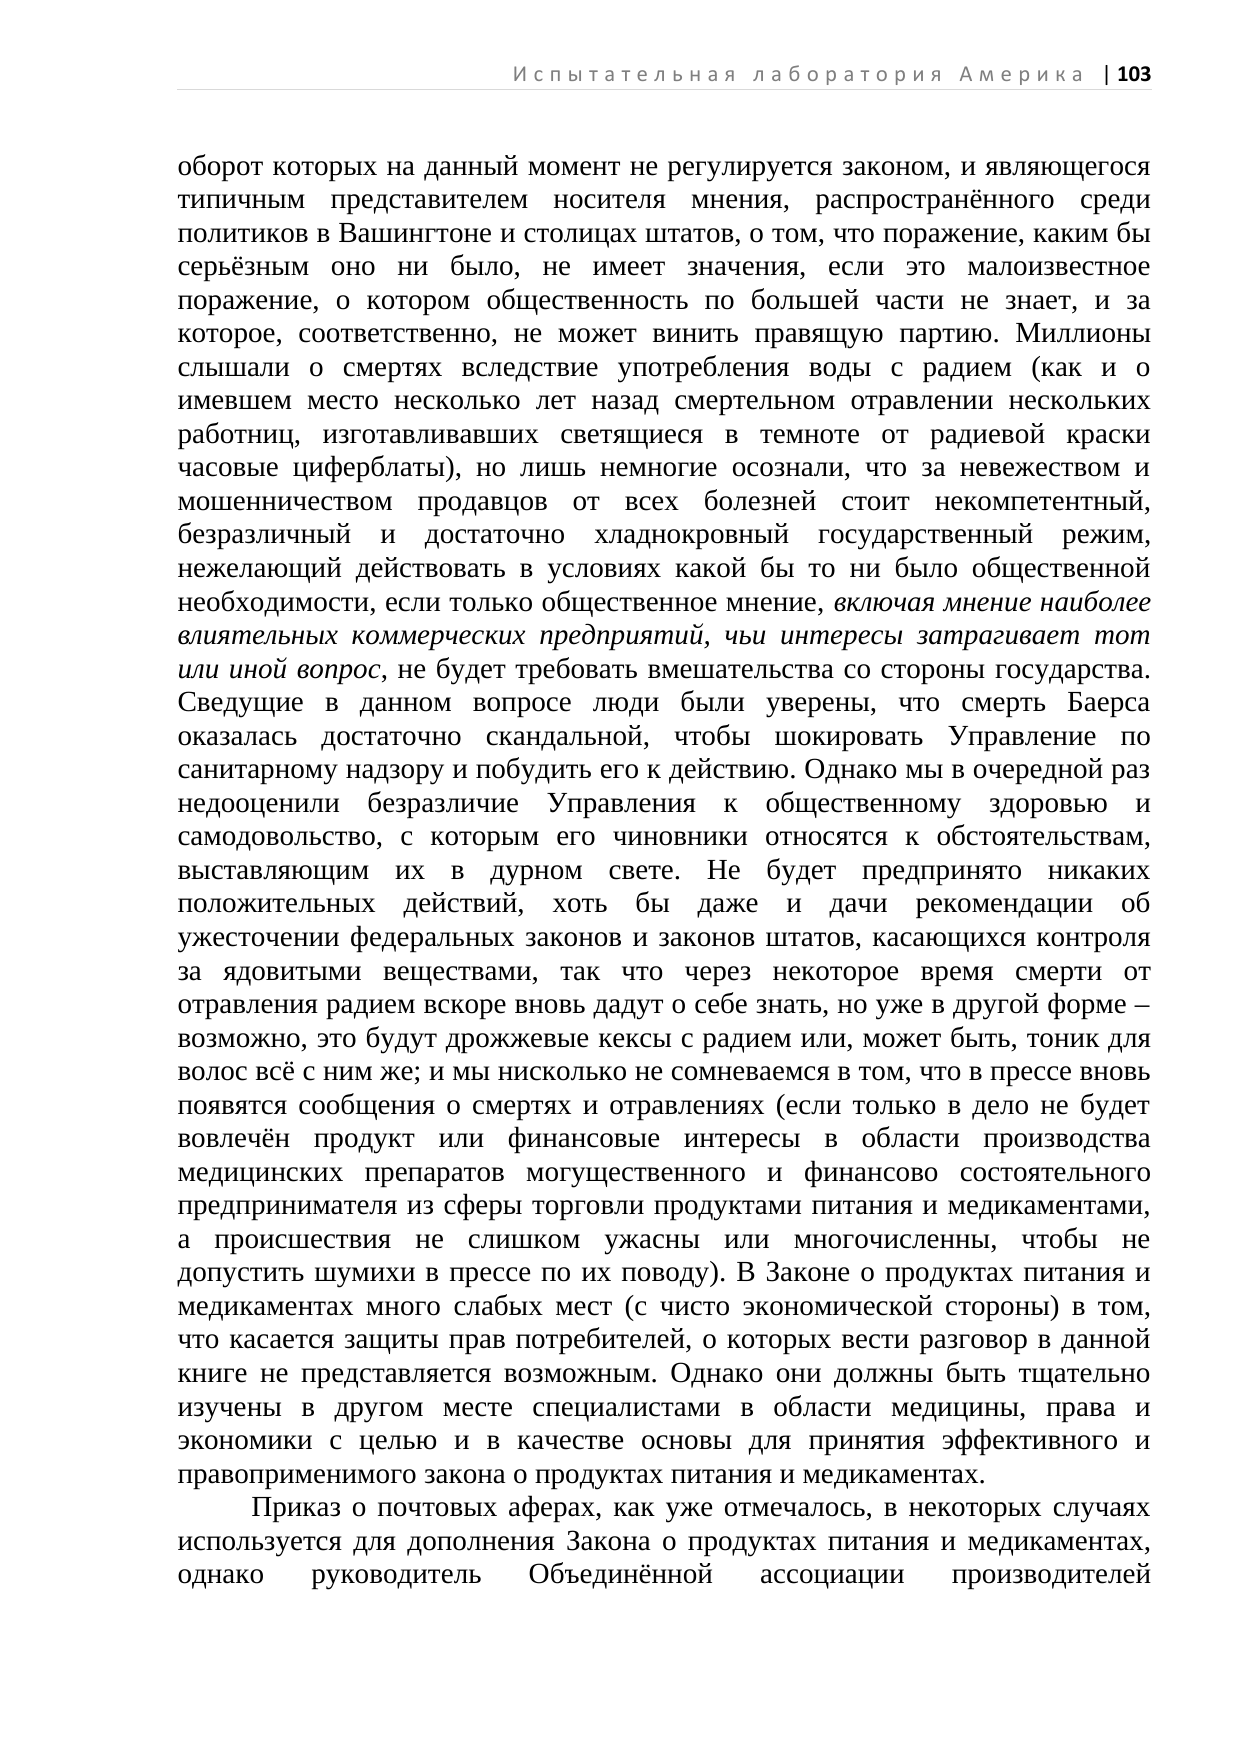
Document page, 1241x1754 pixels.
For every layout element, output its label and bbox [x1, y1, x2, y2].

text [177, 1489, 1152, 1590]
text [177, 148, 1152, 1489]
